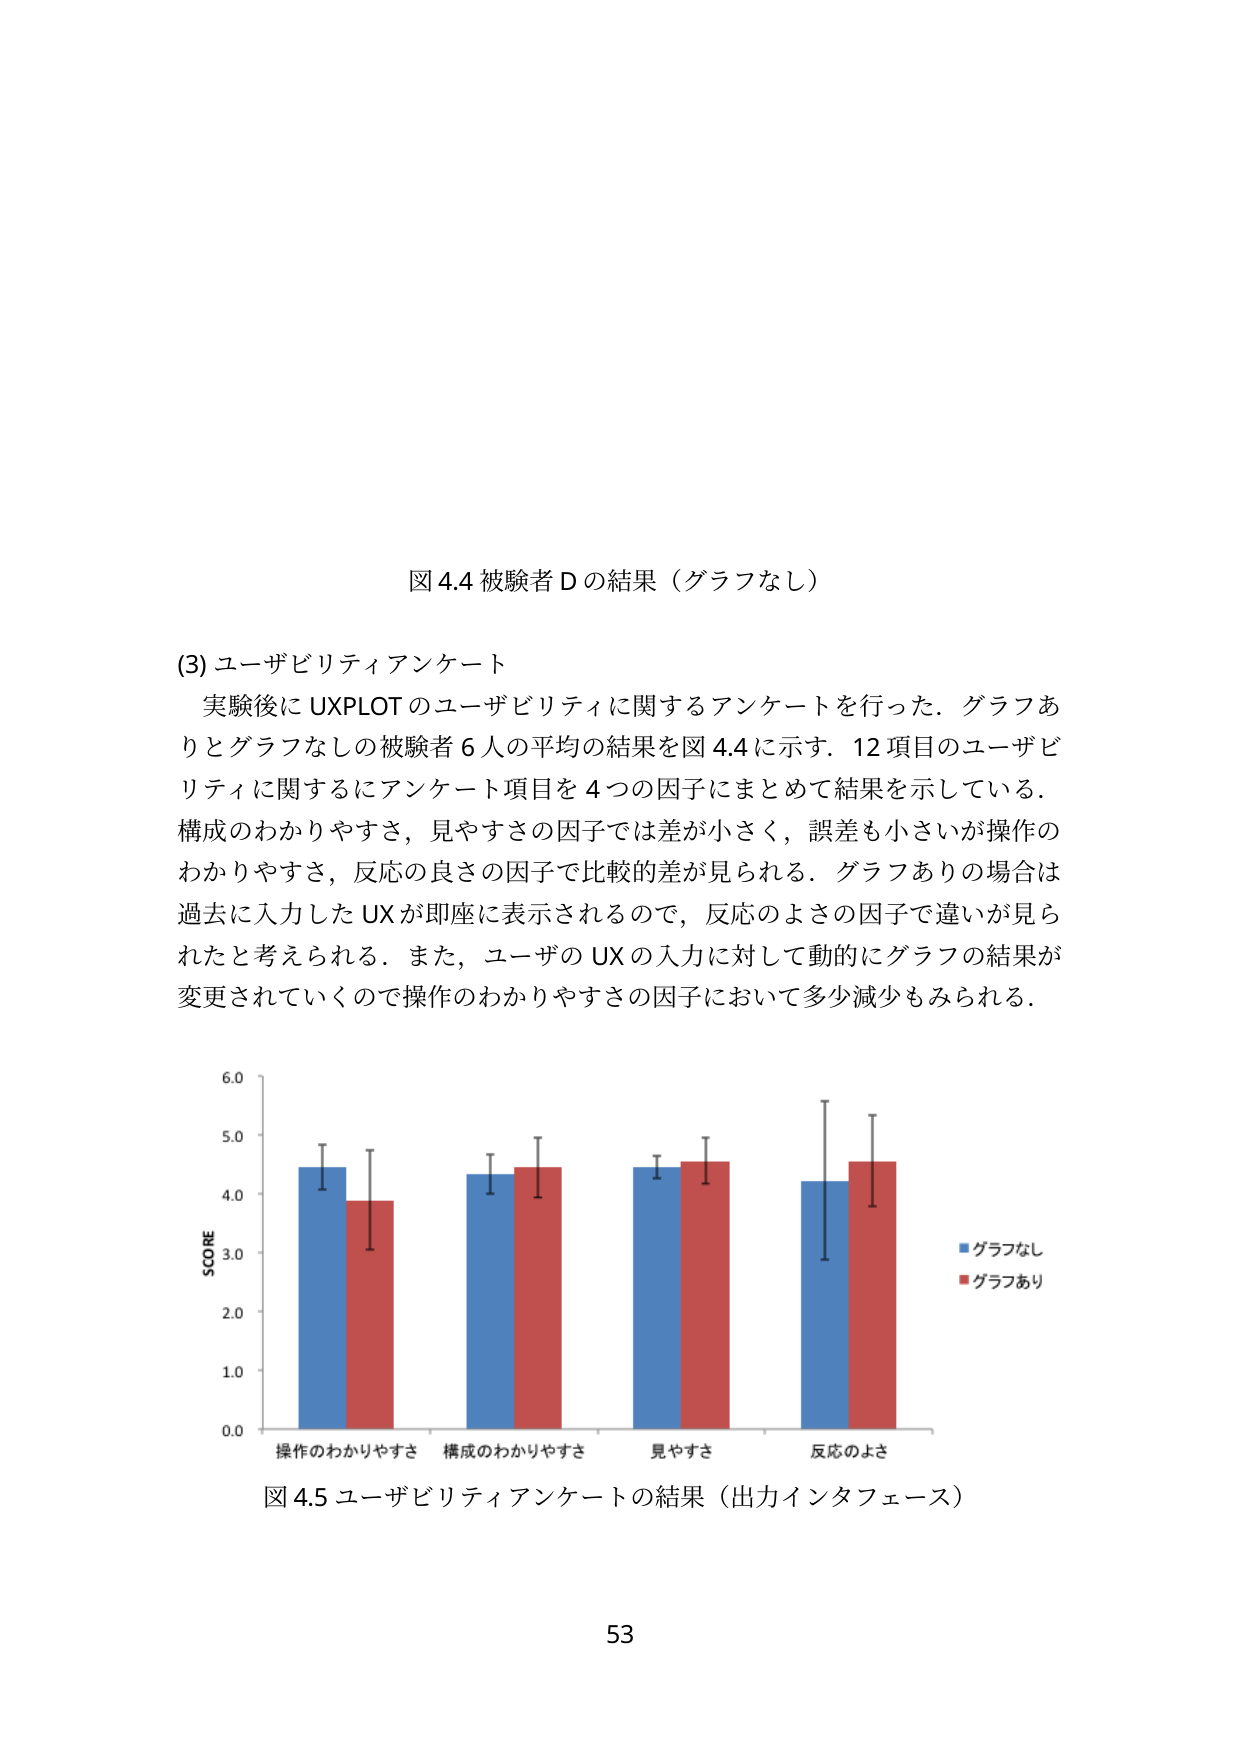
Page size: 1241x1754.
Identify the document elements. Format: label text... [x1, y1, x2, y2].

text (3) ユーザビリティアンケート [177, 642, 1063, 683]
picture [177, 1058, 1063, 1470]
text 実験後にUXPLOTのユーザビリティに関するアンケートを行った．グラフありとグラフなしの被験者6人の平均の結果を図4.4に示す．12項目のユーザビリティに関するにアンケート項目を4つの因子にまとめて結果を示している．構成のわかりやすさ，見やすさの因子では差が小さく，誤差も小さいが操作のわかりやすさ，反応の良さの因子で比較的差が見られる．グラフありの場合は過去に入力したUXが即座に表示されるので，反応のよさの因子で違いが見られたと考えられる．また，ユーザのUXの入力に対して動的にグラフの結果が変更されていくので操作のわかりやすさの因子において多少減少もみられる． [177, 683, 1063, 1017]
text 図4.4 被験者Dの結果（グラフなし） [177, 558, 1063, 600]
text 図4.5 ユーザビリティアンケートの結果（出力インタフェース） [177, 1475, 1063, 1517]
